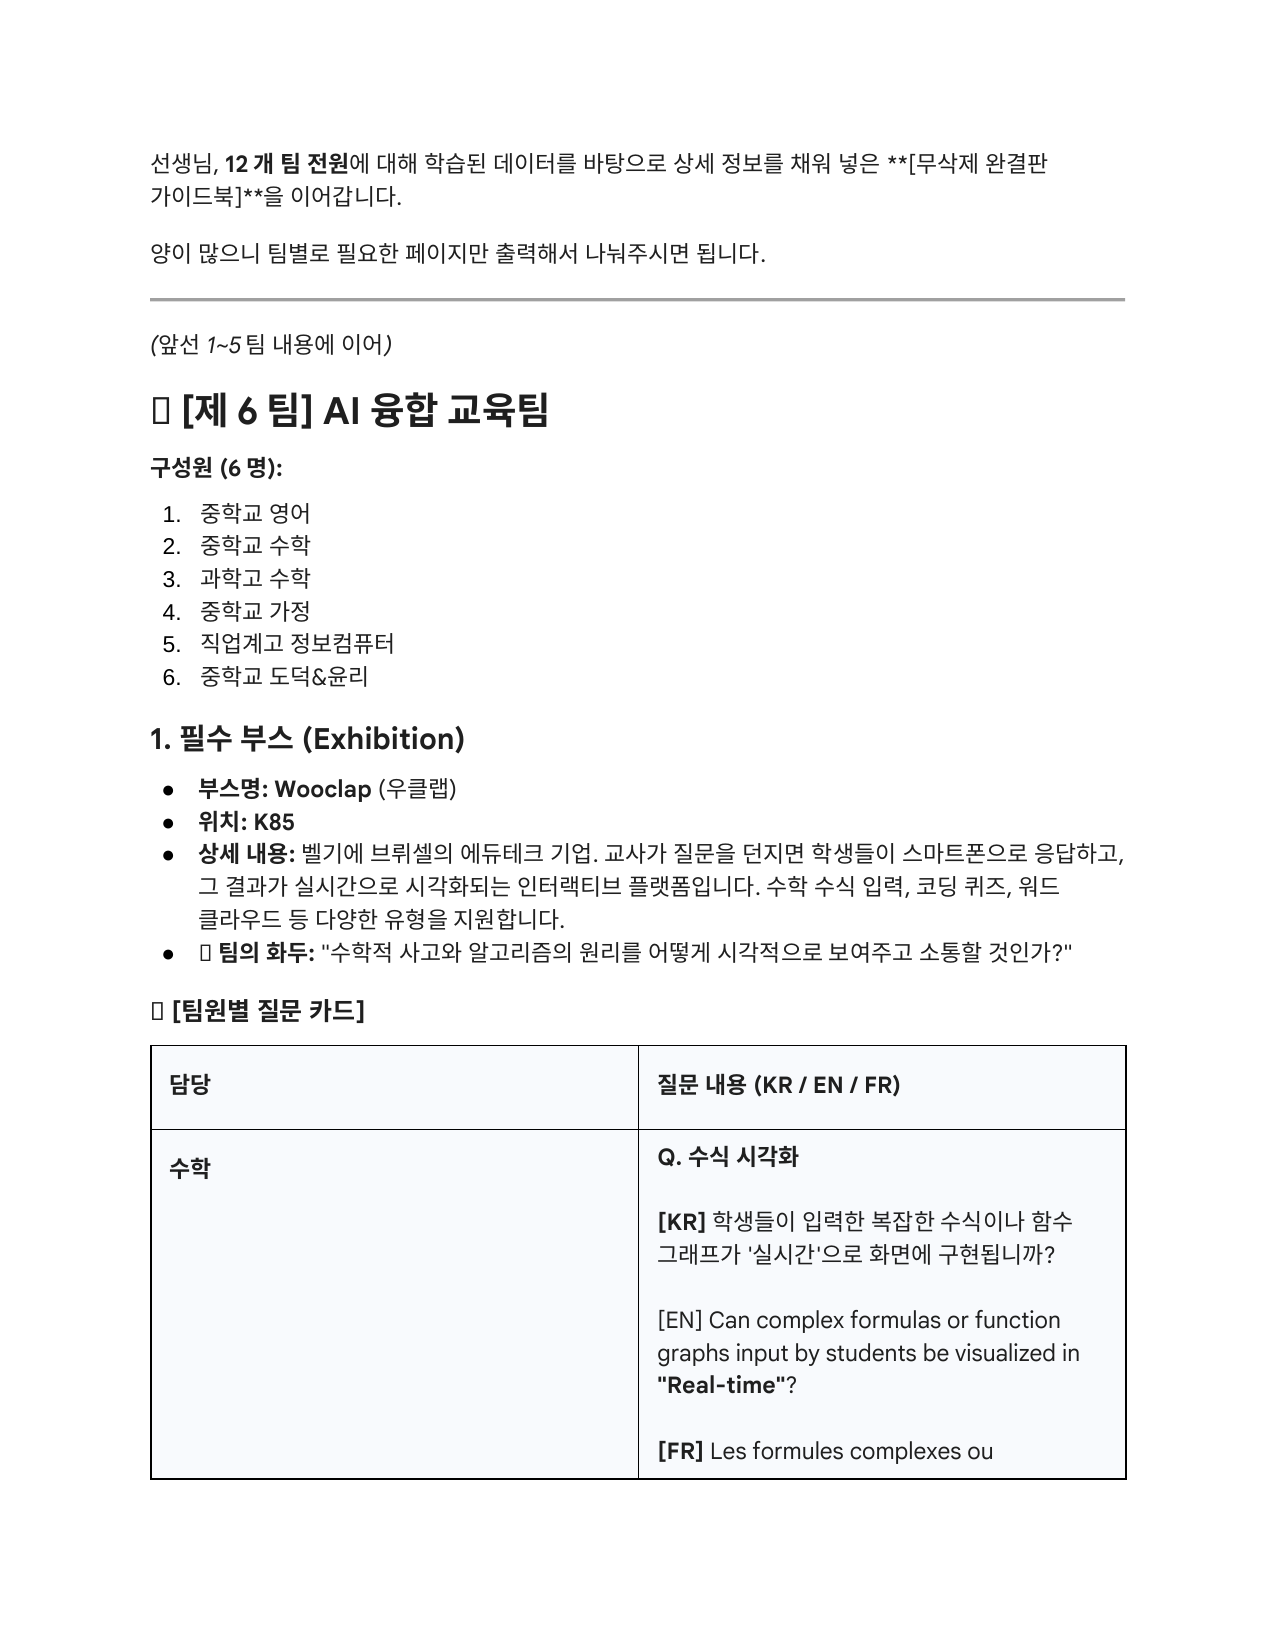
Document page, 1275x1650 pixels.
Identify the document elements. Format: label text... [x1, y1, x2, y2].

list 중학교 수학 [162, 532, 1125, 561]
list 상세 내용: 벨기에 브뤼셀의 에듀테크 기업. 교사가 질문을 던지면 학생들이 스마트폰으로 응답하고, 그 결과가 실시간으로 시각화되는 인터랙티브 플랫폼입니다. 수학 수식 입력, 코딩 퀴즈, 워드 클라우드 등 다양한 유형을 지원합니다. [161, 841, 1125, 935]
list 중학교 가정 [162, 598, 1125, 627]
list 부스명: Wooclap (우클랩) [161, 775, 1125, 804]
table_header 담당 [152, 1046, 638, 1129]
list 중학교 도덕&윤리 [162, 663, 1125, 692]
text 양이 많으니 팀별로 필요한 페이지만 출력해서 나눠주시면 됩니다. [150, 240, 1125, 269]
text 구성원 (6명): [150, 454, 1125, 483]
table_cell 수학 [152, 1130, 638, 1478]
subtitle 📱 [팀원별 질문 카드] [150, 996, 1125, 1028]
subtitle 1. 필수 부스 (Exhibition) [150, 721, 1125, 758]
list 직업계고 정보컴퓨터 [162, 631, 1125, 659]
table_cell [639, 1130, 1125, 1478]
list 중학교 영어 [162, 500, 1125, 528]
list 💡 팀의 화두: "수학적 사고와 알고리즘의 원리를 어떻게 시각적으로 보여주고 소통할 것인가?" [161, 939, 1125, 967]
table_header 질문 내용 (KR / EN / FR) [639, 1046, 1125, 1129]
list 과학고 수학 [162, 565, 1125, 594]
subtitle 🚩 [제6팀] AI 융합 교육팀 [150, 388, 1125, 436]
text 선생님, 12개 팀 전원에 대해 학습된 데이터를 바탕으로 상세 정보를 채워 넣은 **[무삭제 완결판 가이드북]**을 이어갑니다. [150, 150, 1125, 211]
text (앞선 1~5팀 내용에 이어) [150, 302, 1125, 359]
list 위치: K85 [161, 808, 1125, 837]
